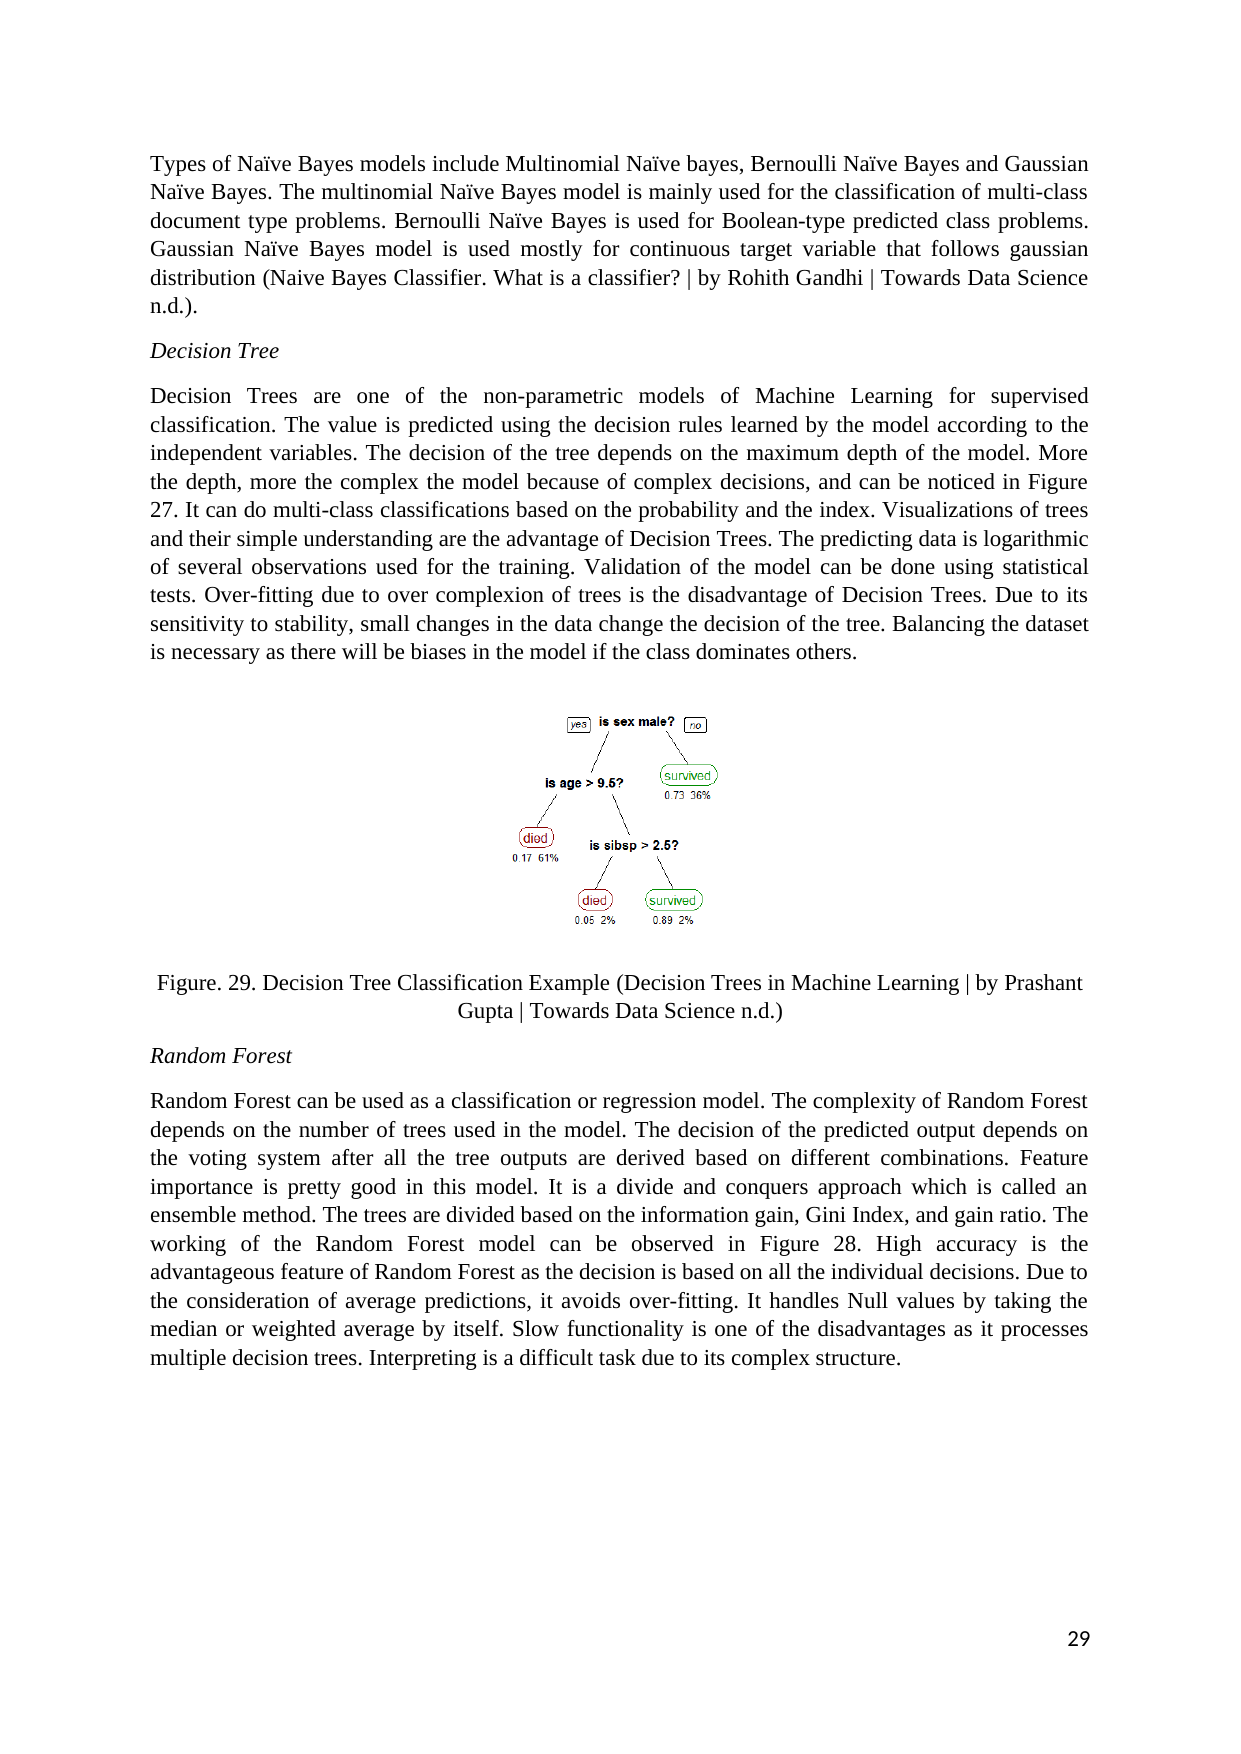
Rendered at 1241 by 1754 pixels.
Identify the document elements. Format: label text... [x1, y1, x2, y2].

picture [478, 683, 762, 951]
text Decision Tree [150, 337, 1090, 364]
text Decision Trees are one of the non-parametric models of Machine Learning for supervised classification. The value is predicted using the decision rules learned by the model according to the independent variables. The decision of the tree depends on the maximum depth of the model. More the depth, more the complex the model because of complex decisions, and can be noticed in Figure 27. It can do multi-class classifications based on the probability and the index. Visualizations of trees and their simple understanding are the advantage of Decision Trees. The predicting data is logarithmic of several observations used for the training. Validation of the model can be done using statistical tests. Over-fitting due to over complexion of trees is the disadvantage of Decision Trees. Due to its sensitivity to stability, small changes in the data change the decision of the tree. Balancing the dataset is necessary as there will be biases in the model if the class dominates others. [150, 382, 1090, 665]
text Types of Naïve Bayes models include Multinomial Naïve bayes, Bernoulli Naïve Bayes and Gaussian Naïve Bayes. The multinomial Naïve Bayes model is mainly used for the classification of multi-class document type problems. Bernoulli Naïve Bayes is used for Boolean-type predicted class problems. Gaussian Naïve Bayes model is used mostly for continuous target variable that follows gaussian distribution . [150, 150, 1090, 318]
text Random Forest can be used as a classification or regression model. The complexity of Random Forest depends on the number of trees used in the model. The decision of the predicted output depends on the voting system after all the tree outputs are derived based on different combinations. Feature importance is pretty good in this model. It is a divide and conquers approach which is called an ensemble method. The trees are divided based on the information gain, Gini Index, and gain ratio. The working of the Random Forest model can be observed in Figure 28. High accuracy is the advantageous feature of Random Forest as the decision is based on all the individual decisions. Due to the consideration of average predictions, it avoids over-fitting. It handles Null values by taking the median or weighted average by itself. Slow functionality is one of the disadvantages as it processes multiple decision trees. Interpreting is a difficult task due to its complex structure. [150, 1088, 1090, 1370]
text Figure. 29. Decision Tree Classification Example [150, 969, 1090, 1024]
text Random Forest [150, 1042, 1090, 1069]
